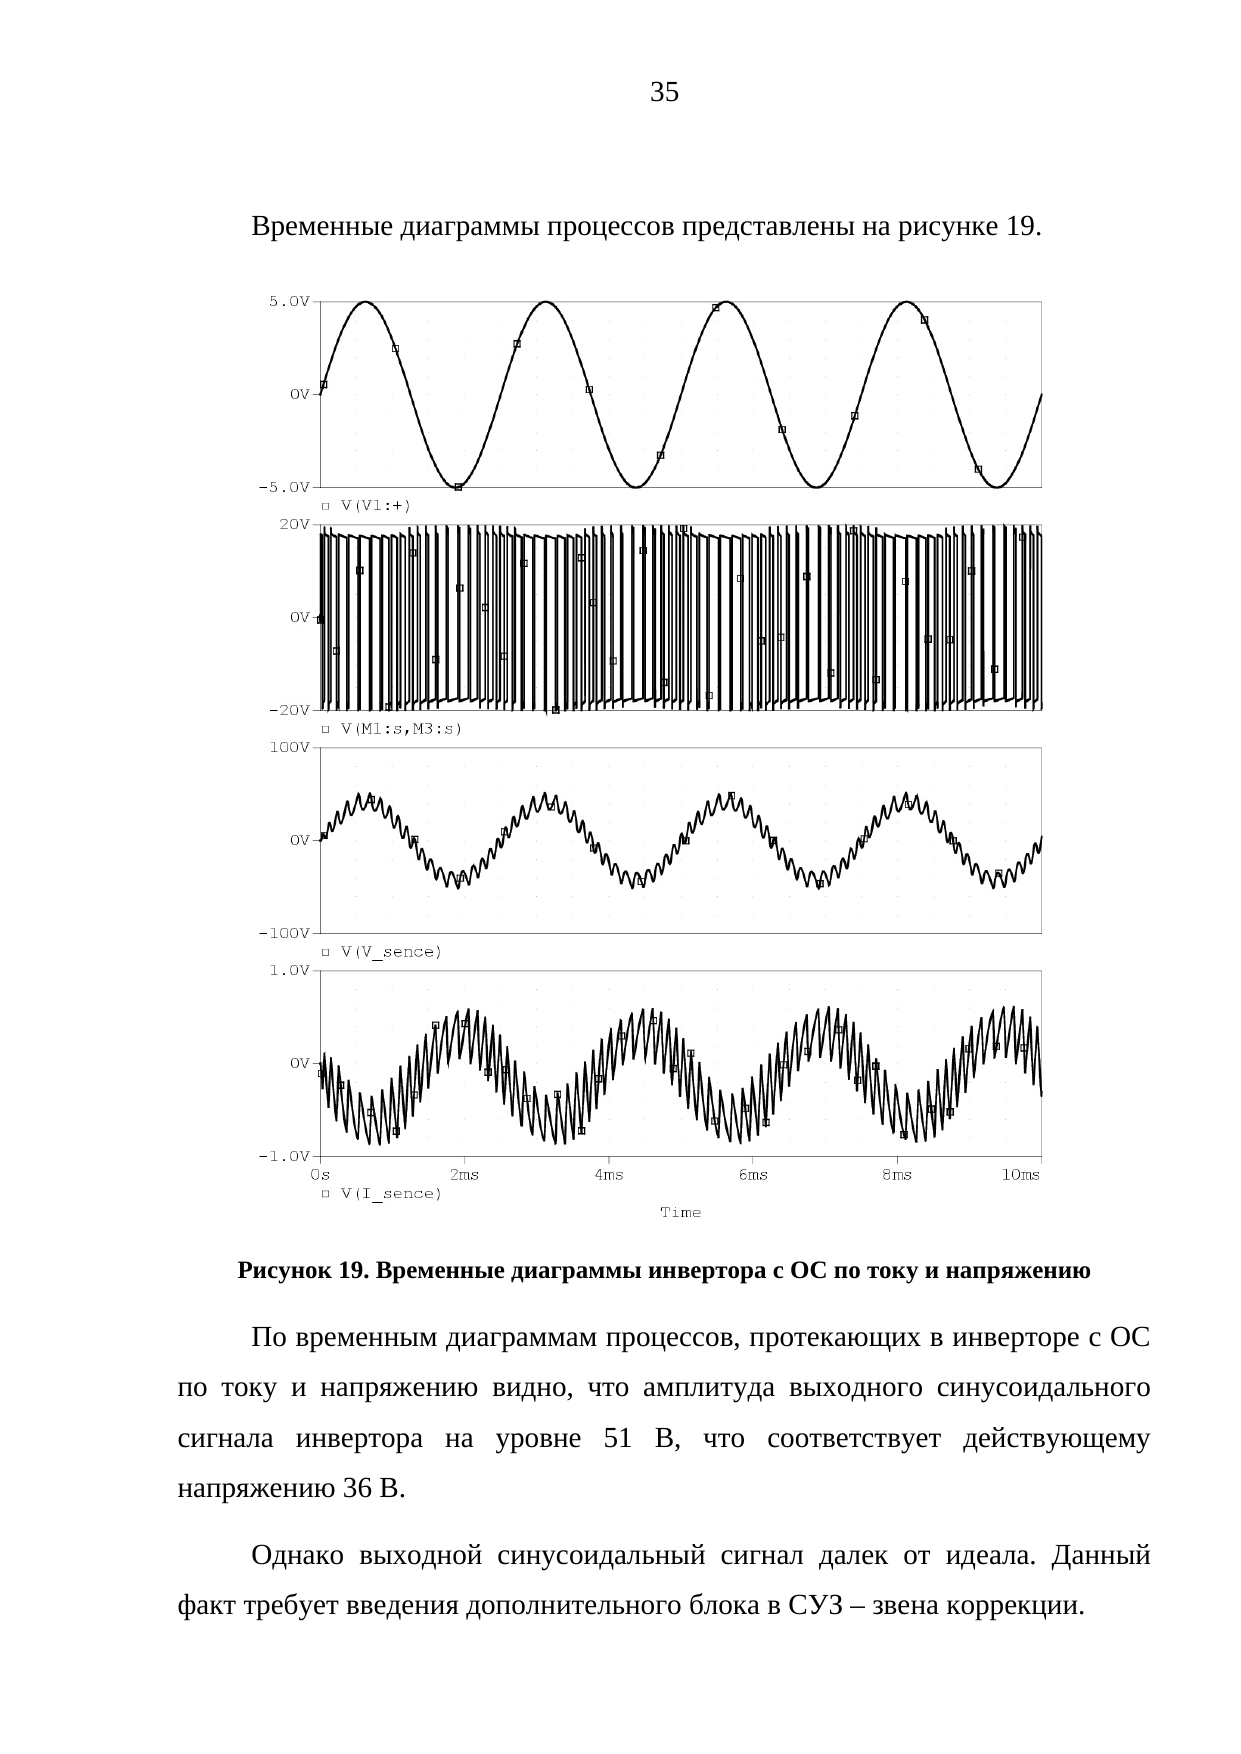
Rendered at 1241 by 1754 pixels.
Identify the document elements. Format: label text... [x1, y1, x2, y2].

text По временным диаграммам процессов, протекающих в инверторе с ОС по току и напряжению видно, что амплитуда выходного синусоидального сигнала инвертора на уровне 51 В, что соответствует действующему напряжению 36 В. [177, 1319, 1152, 1504]
text Временные диаграммы процессов представлены на рисунке 19. [177, 208, 1152, 241]
text Однако выходной синусоидальный сигнал далек от идеала. Данный факт требует введения дополнительного блока в СУЗ – звена коррекции. [177, 1537, 1152, 1621]
picture [243, 274, 1086, 1222]
